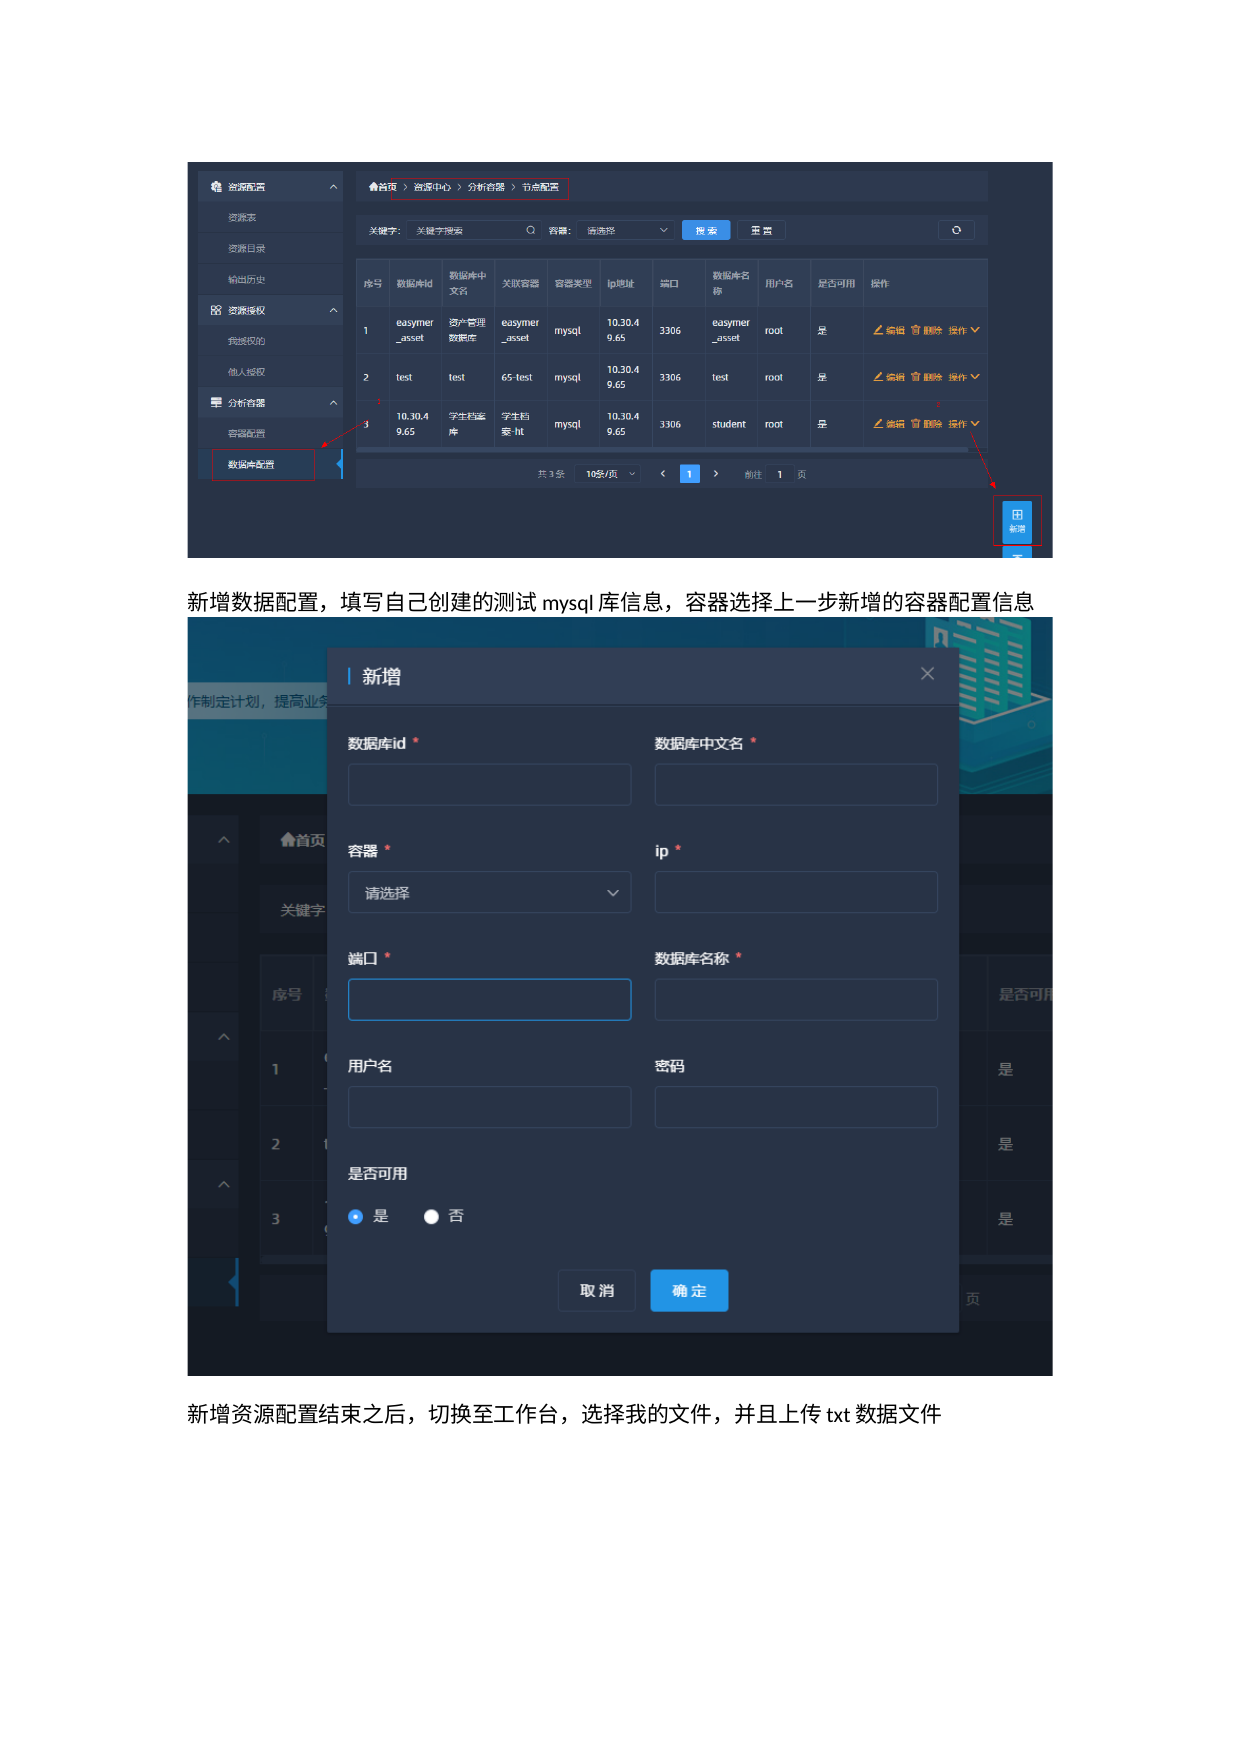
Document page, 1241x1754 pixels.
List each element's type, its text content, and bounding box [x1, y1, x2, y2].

text 新增数据配置，填写自己创建的测试mysql库信息，容器选择上一步新增的容器配置信息 [187, 584, 1053, 617]
picture [187, 162, 1053, 558]
text 新增资源配置结束之后，切换至工作台，选择我的文件，并且上传txt数据文件 [187, 1397, 1053, 1429]
picture [187, 617, 1053, 1376]
